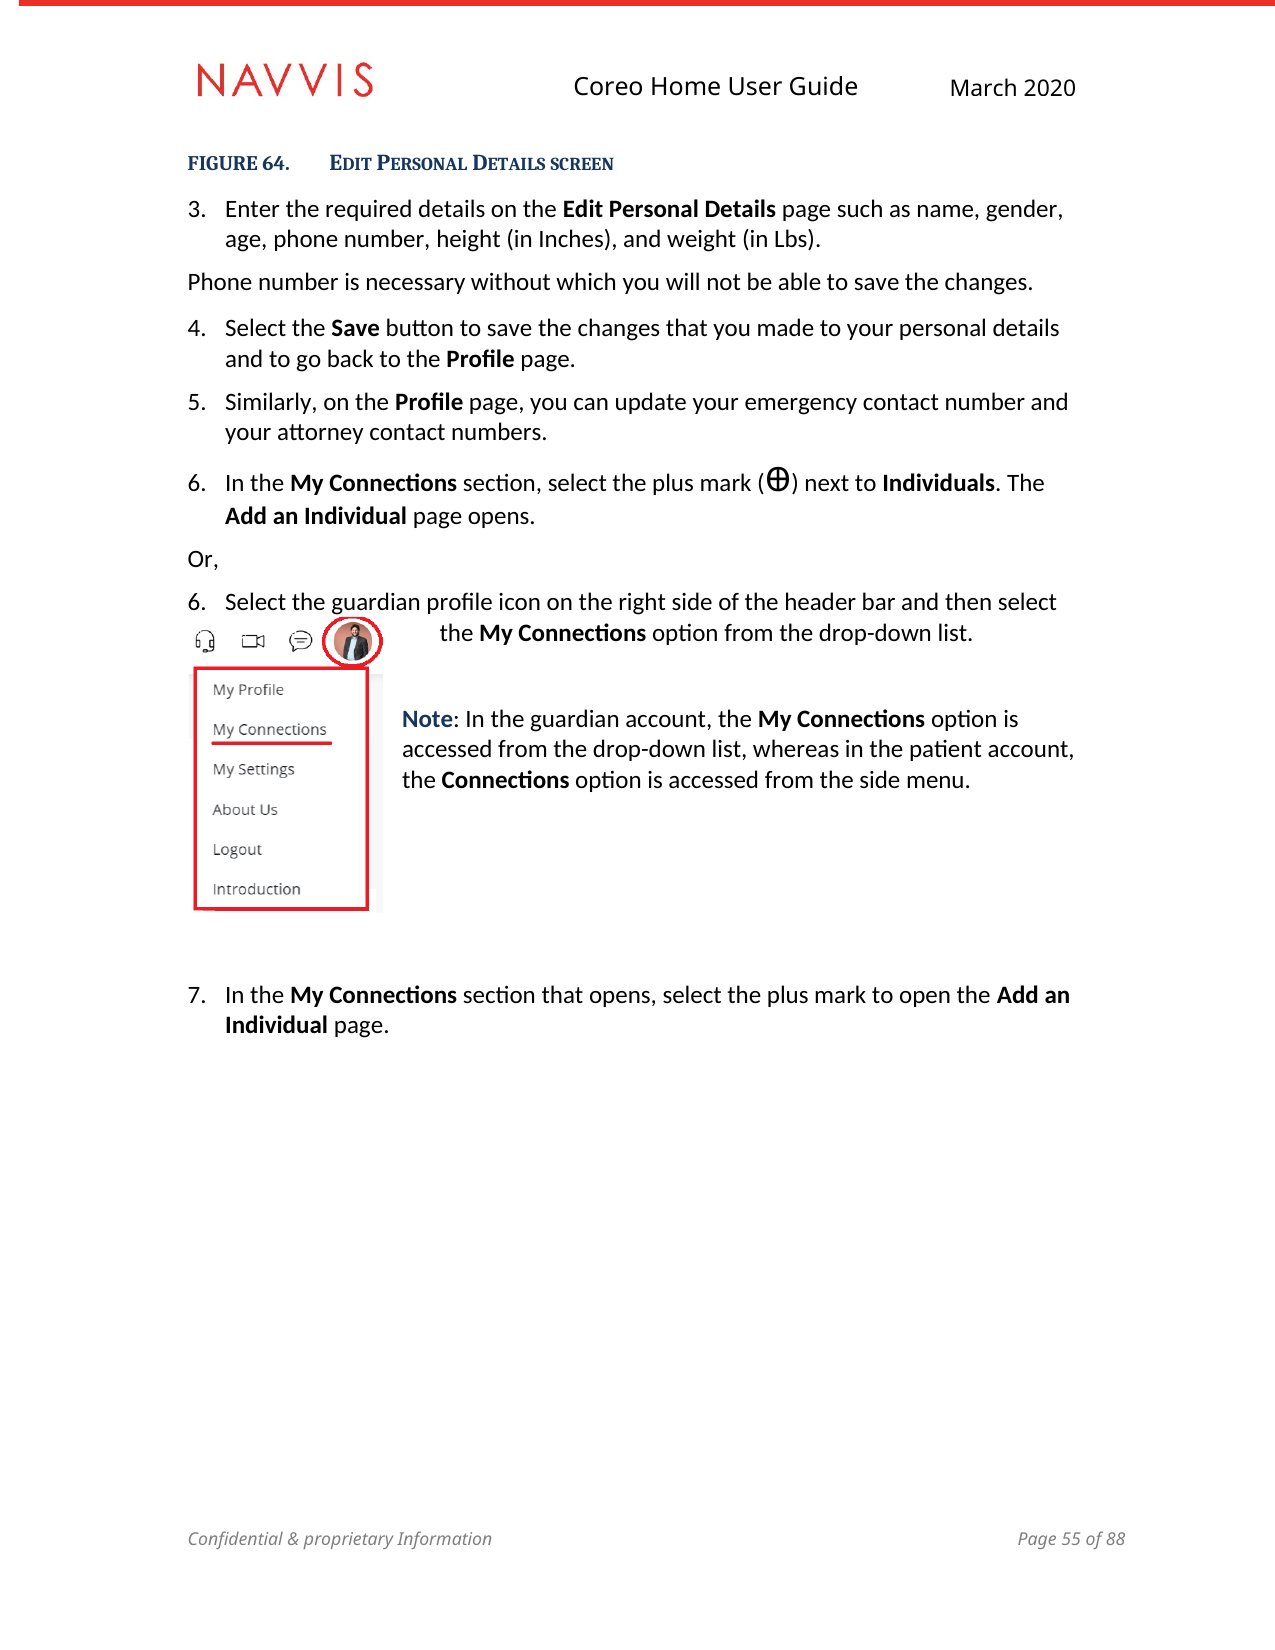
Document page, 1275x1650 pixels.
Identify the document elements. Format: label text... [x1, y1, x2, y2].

text Note: In the guardian account, the My Connections option is accessed from the drop-down list, whereas in the patient account, the Connections option is accessed from the side menu. [383, 703, 1087, 794]
list Similarly, on the Profile page, you can update your emergency contact number and your attorney contact numbers. [187, 386, 1087, 447]
list Enter the required details on the Edit Personal Details page such as name, gender, age, phone number, height (in Inches), and weight (in Lbs). [187, 193, 1087, 254]
text Phone number is necessary without which you will not be able to save the changes. [187, 266, 1087, 297]
text Or, [187, 543, 1087, 574]
list In the My Connections section that opens, select the plus mark to open the Add an Individual page. [187, 979, 1087, 1040]
list Select the Save button to save the changes that you made to your personal details and to go back to the Profile page. [187, 312, 1087, 373]
list In the My Connections section, select the plus mark (Ꚛ) next to Individuals. The Add an Individual page opens. [187, 459, 1087, 531]
text Edit Personal Details screen [187, 150, 1087, 176]
list Select the guardian profile icon on the right side of the header bar and then select the My Connections option from the drop-down list. [187, 586, 1087, 647]
picture [187, 616, 383, 913]
picture [187, 55, 383, 104]
